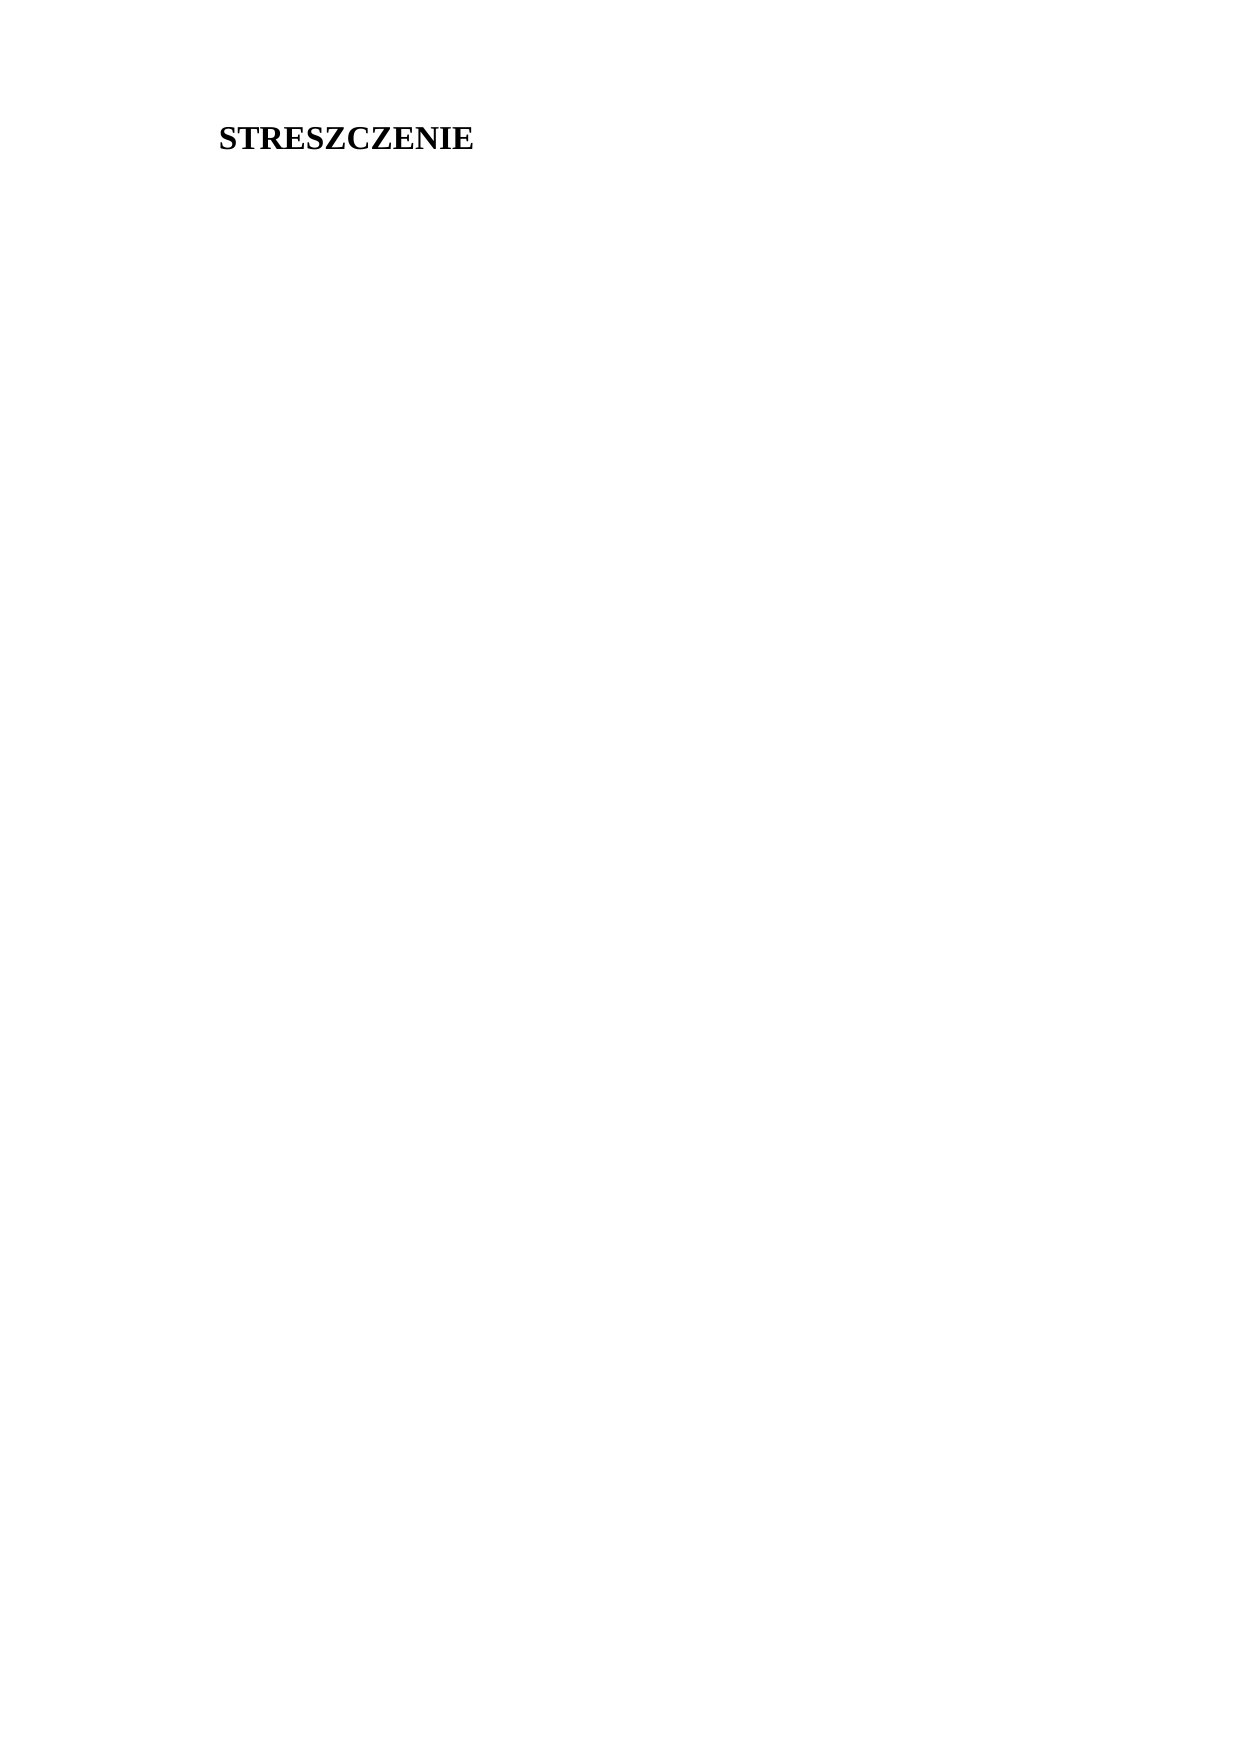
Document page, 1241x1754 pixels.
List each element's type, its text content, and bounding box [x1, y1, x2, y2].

subtitle Streszczenie [218, 118, 1122, 156]
